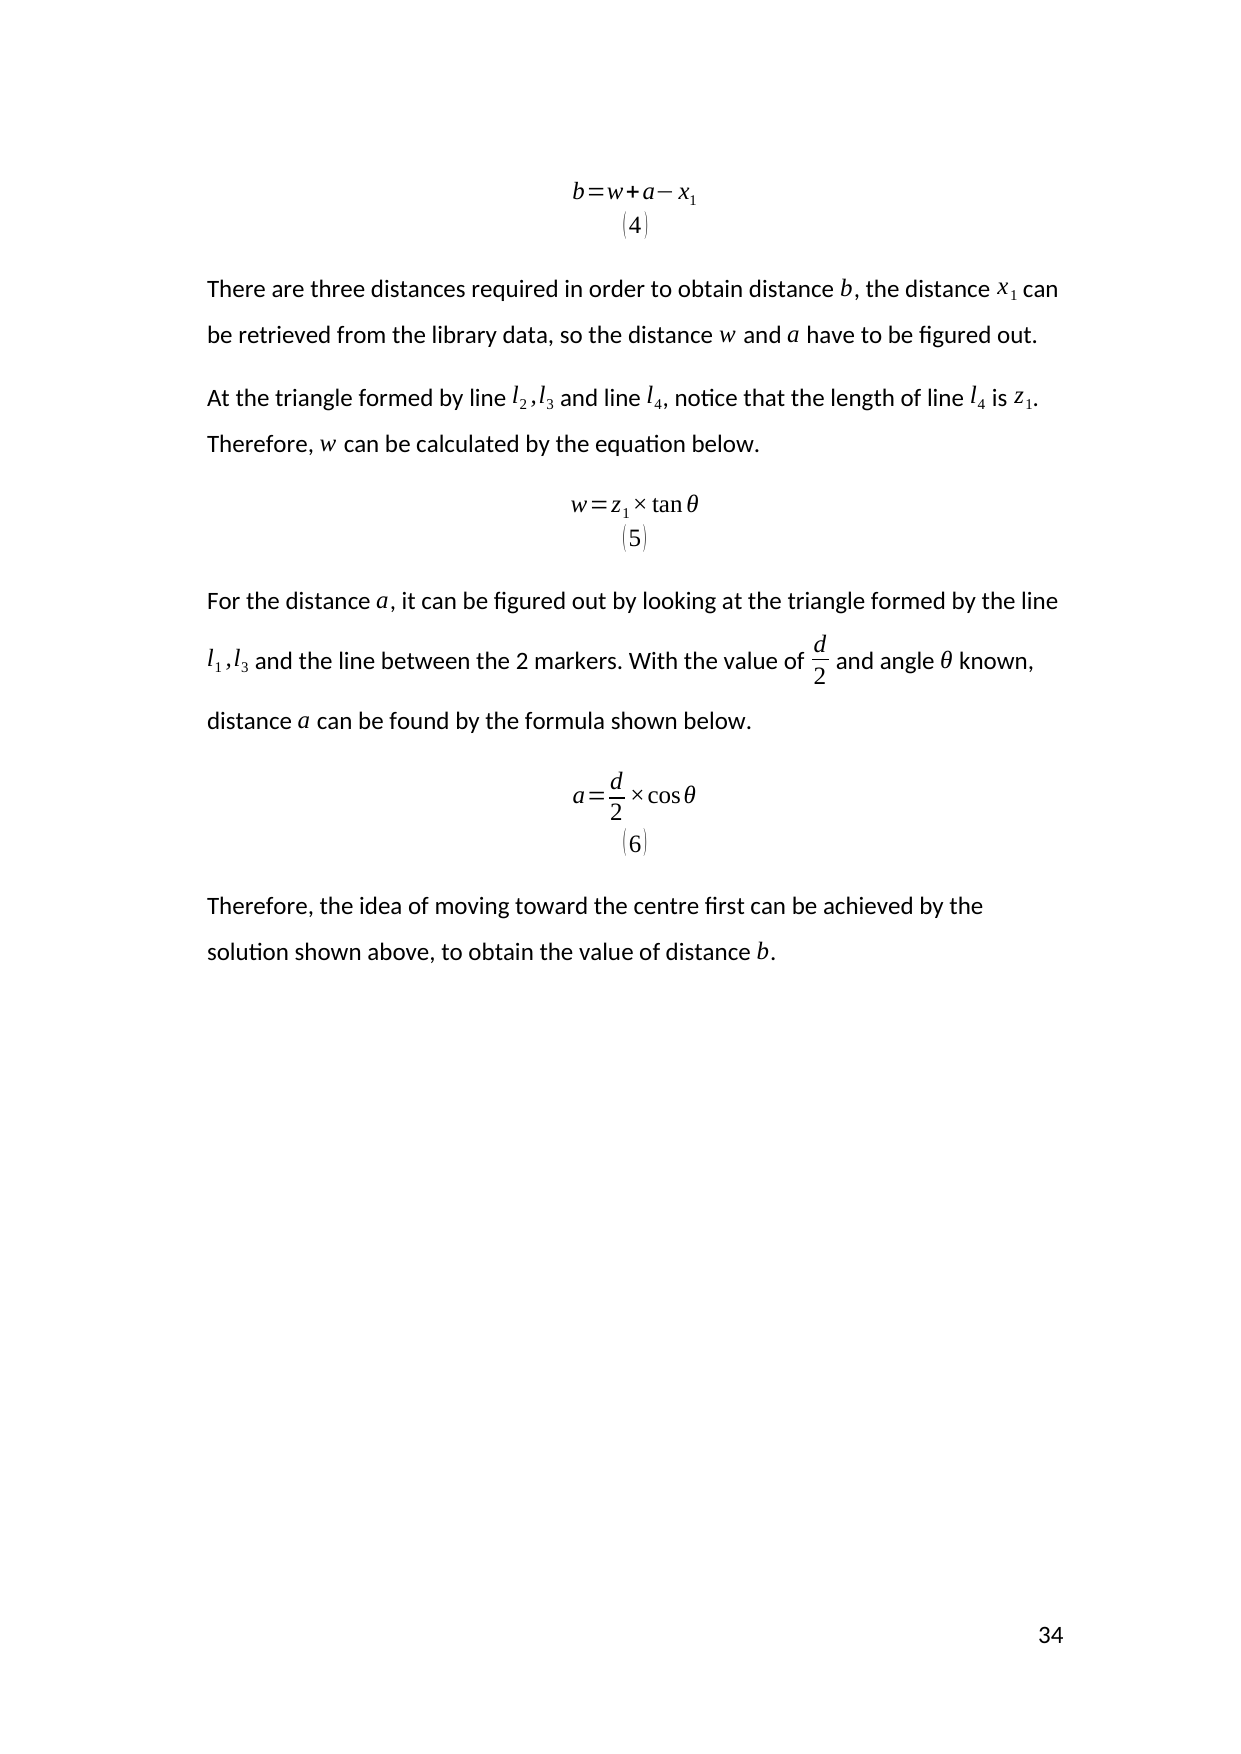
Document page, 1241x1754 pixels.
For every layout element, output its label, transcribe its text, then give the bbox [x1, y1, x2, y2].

text For the distance , it can be figured out by looking at the triangle formed by the line and the line between the 2 markers. With the value of and angle known, distance can be found by the formula shown below. [207, 585, 1063, 736]
text At the triangle formed by line and line , notice that the length of line is . Therefore, can be calculated by the equation below. [207, 381, 1063, 458]
text Therefore, the idea of moving toward the centre first can be achieved by the solution shown above, to obtain the value of distance . [207, 890, 1063, 967]
text There are three distances required in order to obtain distance , the distance can be retrieved from the library data, so the distance and have to be figured out. [207, 272, 1063, 349]
